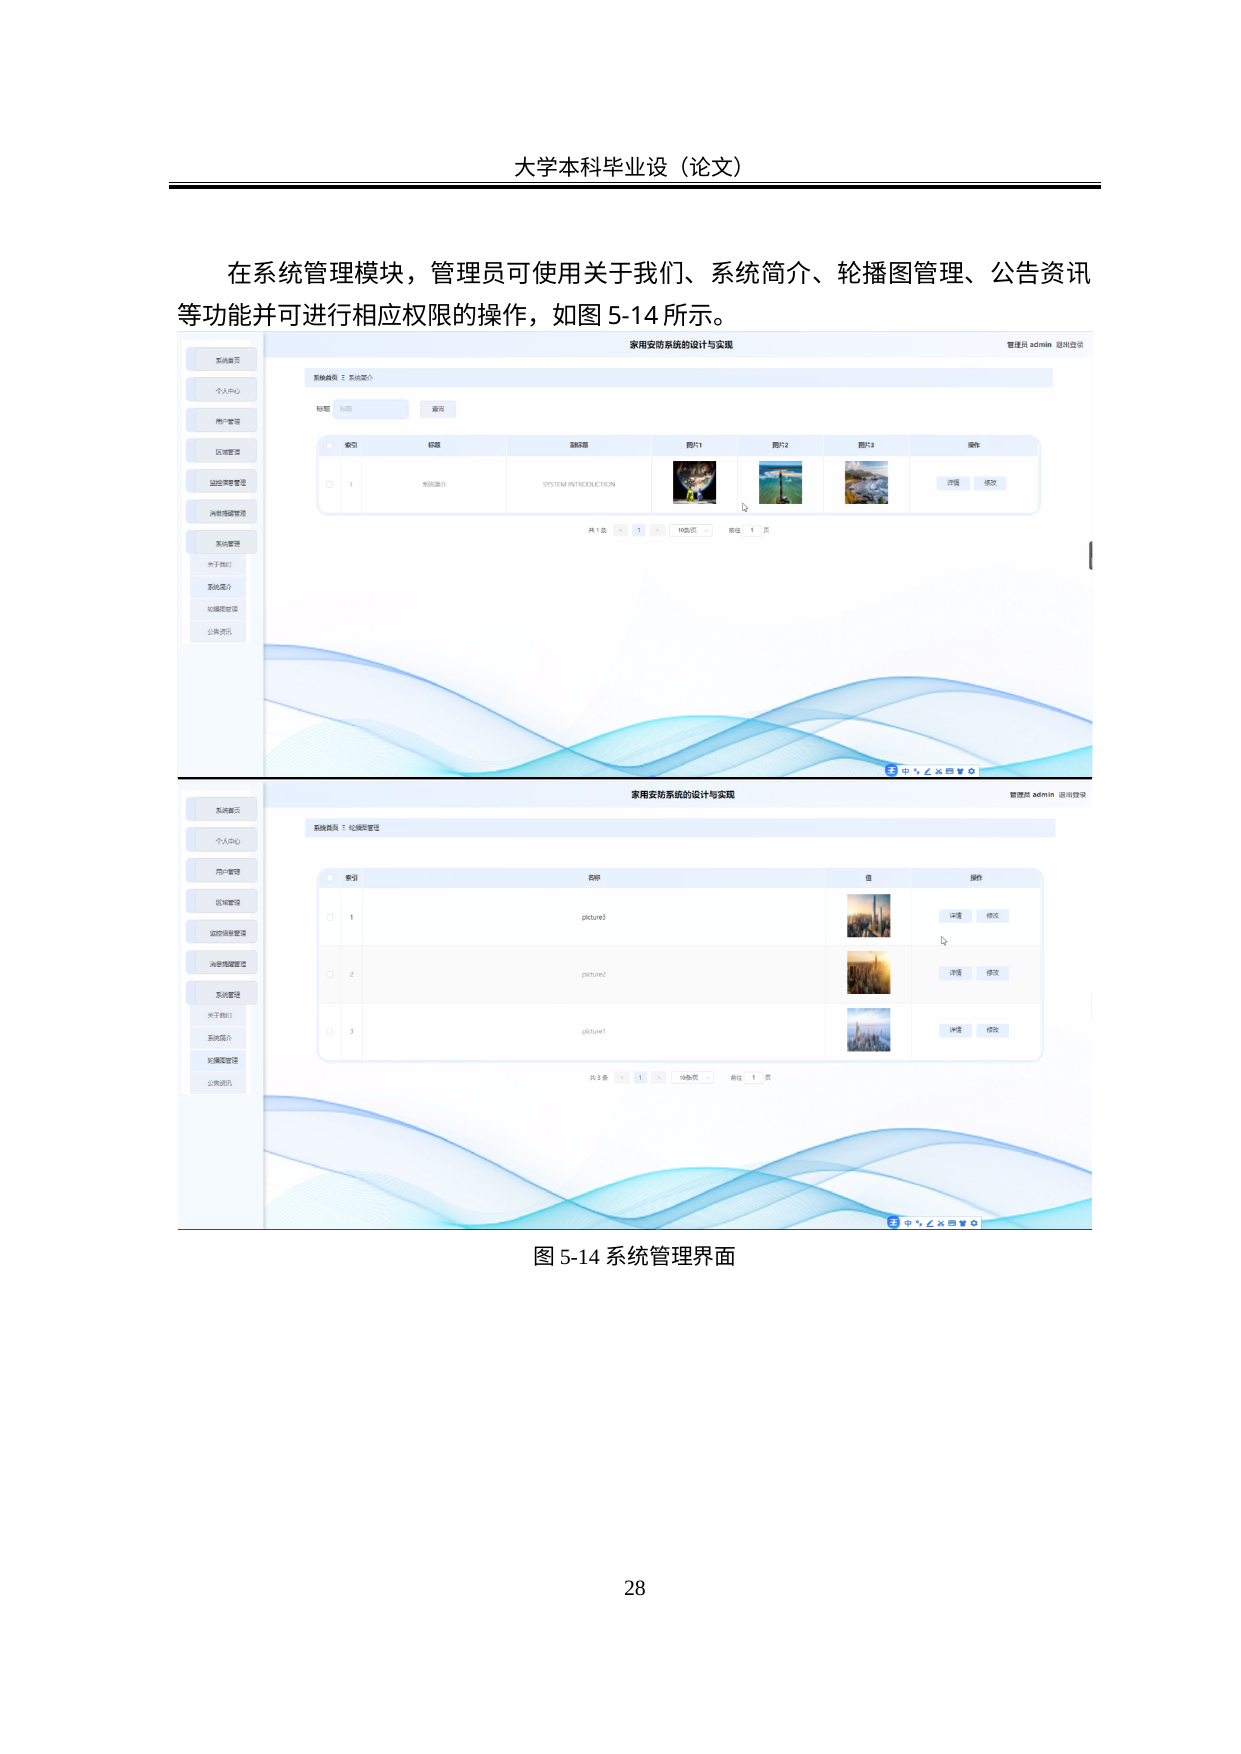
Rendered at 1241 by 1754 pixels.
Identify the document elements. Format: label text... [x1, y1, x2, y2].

picture [177, 331, 1093, 1230]
text 图5-14 系统管理界面 [177, 1230, 1092, 1271]
text 在系统管理模块，管理员可使用关于我们、系统简介、轮播图管理、公告资讯等功能并可进行相应权限的操作，如图5-14所示。 [177, 248, 1092, 331]
